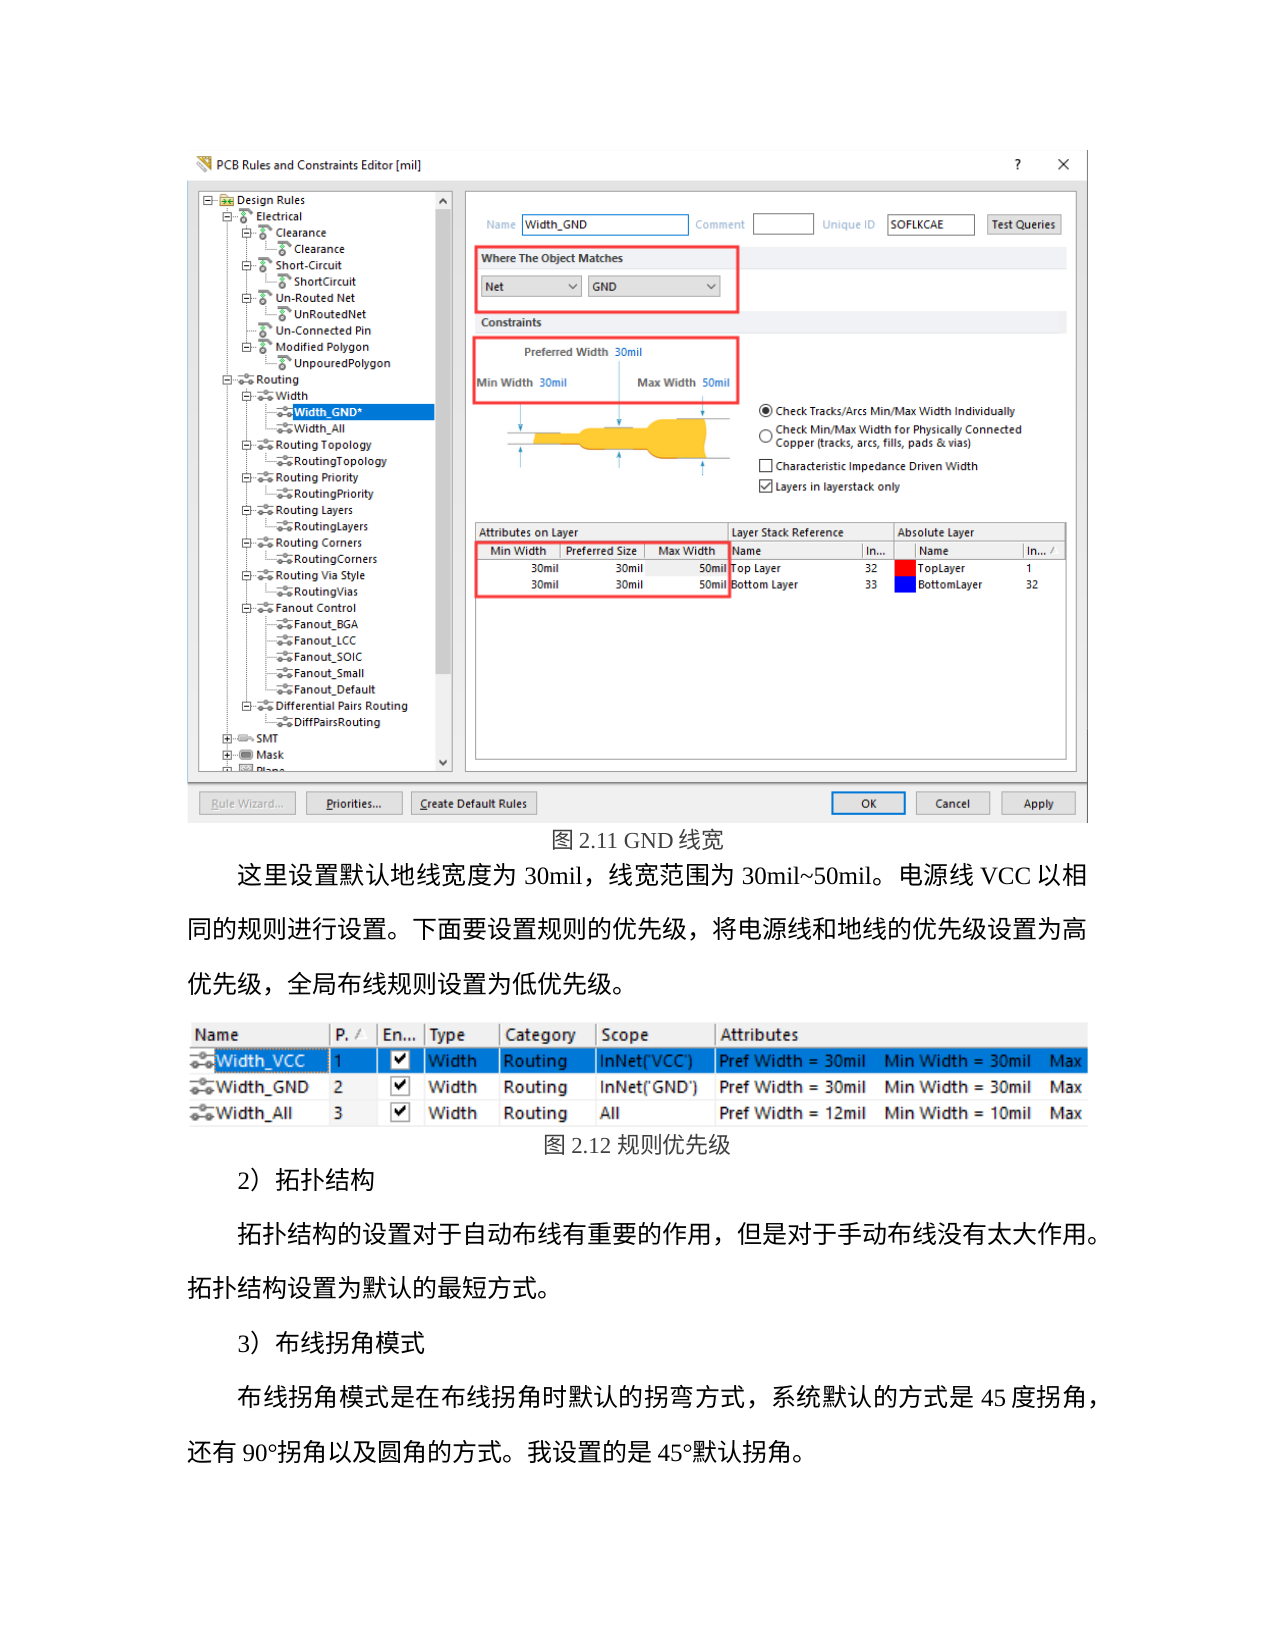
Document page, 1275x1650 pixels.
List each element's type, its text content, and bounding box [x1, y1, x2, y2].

text 图2.12 规则优先级 [187, 1127, 1087, 1160]
text 拓扑结构的设置对于自动布线有重要的作用，但是对于手动布线没有太大作用。拓扑结构设置为默认的最短方式。 [187, 1214, 1087, 1305]
text 布线拐角模式是在布线拐角时默认的拐弯方式，系统默认的方式是45度拐角，还有90°拐角以及圆角的方式。我设置的是45°默认拐角。 [187, 1378, 1087, 1468]
text 图2.11 GND线宽 [187, 823, 1087, 855]
text 2）拓扑结构 [187, 1160, 1087, 1196]
picture [187, 150, 1088, 823]
text 这里设置默认地线宽度为30mil，线宽范围为30mil~50mil。电源线VCC以相同的规则进行设置。下面要设置规则的优先级，将电源线和地线的优先级设置为高优先级，全局布线规则设置为低优先级。 [187, 855, 1087, 1000]
text 3）布线拐角模式 [187, 1323, 1087, 1359]
picture [187, 1018, 1088, 1127]
